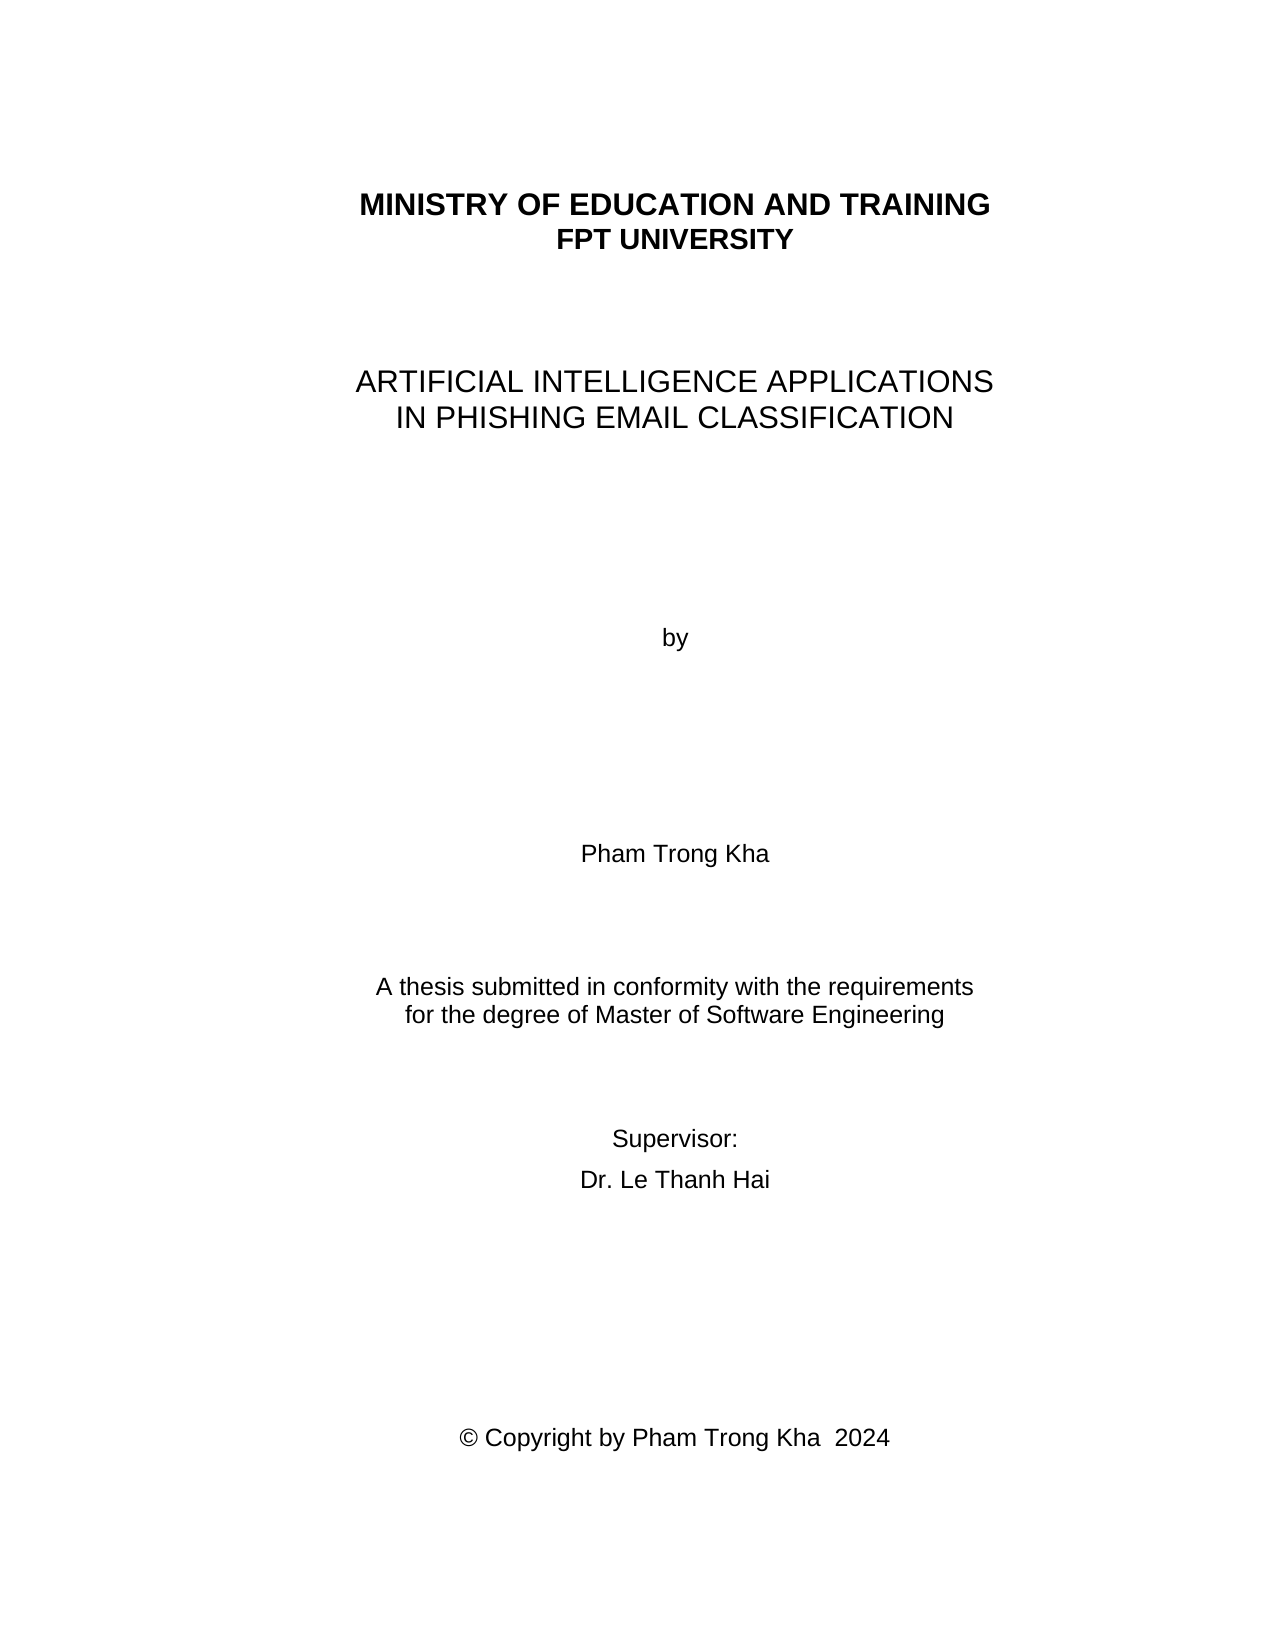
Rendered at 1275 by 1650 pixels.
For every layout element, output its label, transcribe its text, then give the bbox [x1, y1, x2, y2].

subtitle A thesis submitted in conformity with the requirements for the degree of Master of Software Engineering [187, 972, 1163, 1029]
title IN PHISHING EMAIL CLASSIFICATION [187, 399, 1163, 435]
text Supervisor: [187, 1124, 1163, 1153]
subtitle by [187, 623, 1163, 651]
subtitle FPT UNIVERSITY [187, 222, 1163, 255]
text Dr. Le Thanh Hai [187, 1166, 1163, 1194]
title MINISTRY OF EDUCATION AND TRAINING [187, 186, 1163, 222]
title ARTIFICIAL INTELLIGENCE APPLICATIONS [187, 363, 1163, 399]
subtitle Pham Trong Kha [187, 839, 1163, 868]
subtitle © Copyright by Pham Trong Kha 2024 [187, 1423, 1163, 1452]
